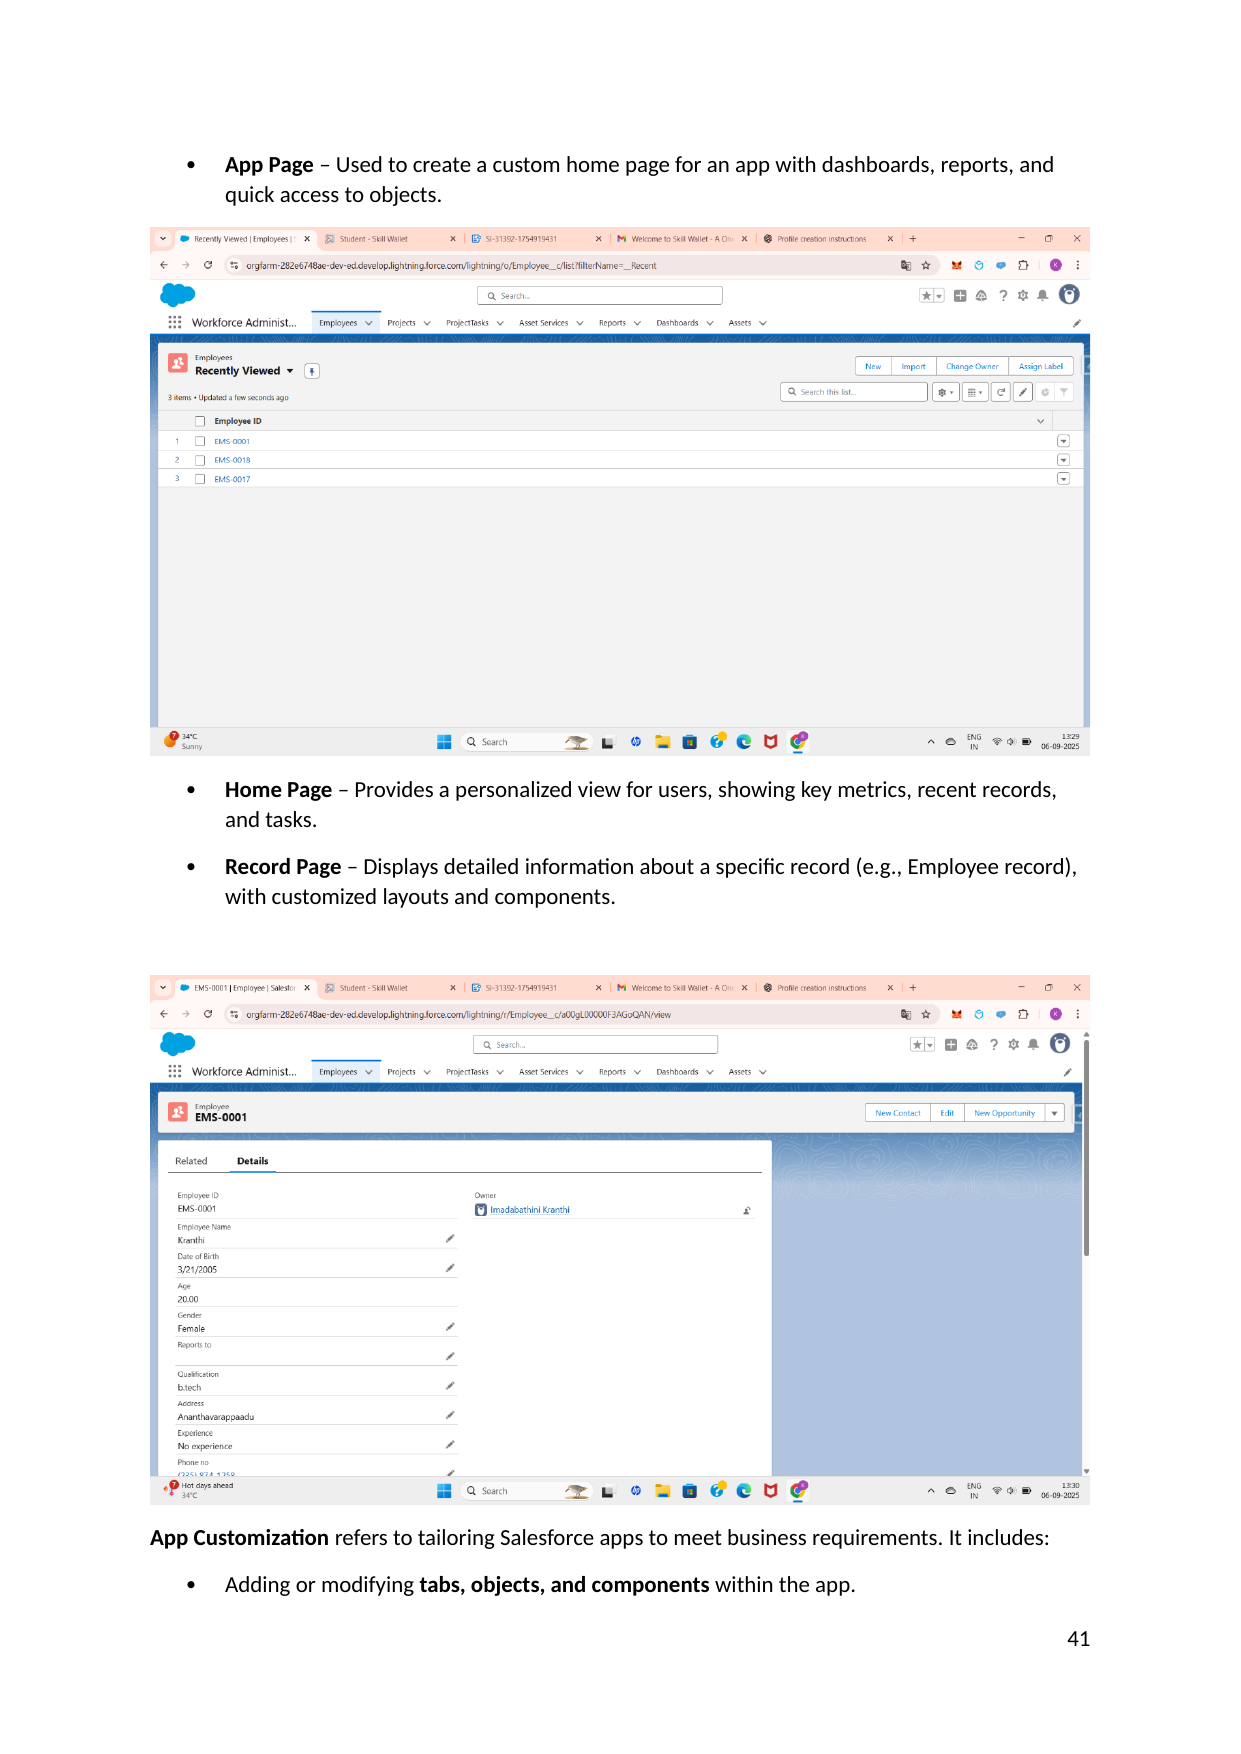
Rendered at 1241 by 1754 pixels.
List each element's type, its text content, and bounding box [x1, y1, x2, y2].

text App Customization refers to tailoring Salesforce apps to meet business requirements. It includes: [150, 1523, 1090, 1552]
list Record Page – Displays detailed information about a specific record (e.g., Employee record), with customized layouts and components. [187, 852, 1090, 910]
picture [150, 975, 1091, 1505]
list Home Page – Provides a personalized view for users, showing key metrics, recent records, and tasks. [187, 775, 1090, 833]
picture [150, 227, 1091, 756]
list Adding or modifying tabs, objects, and components within the app. [187, 1570, 1090, 1598]
list App Page – Used to create a custom home page for an app with dashboards, reports, and quick access to objects. [187, 150, 1090, 208]
